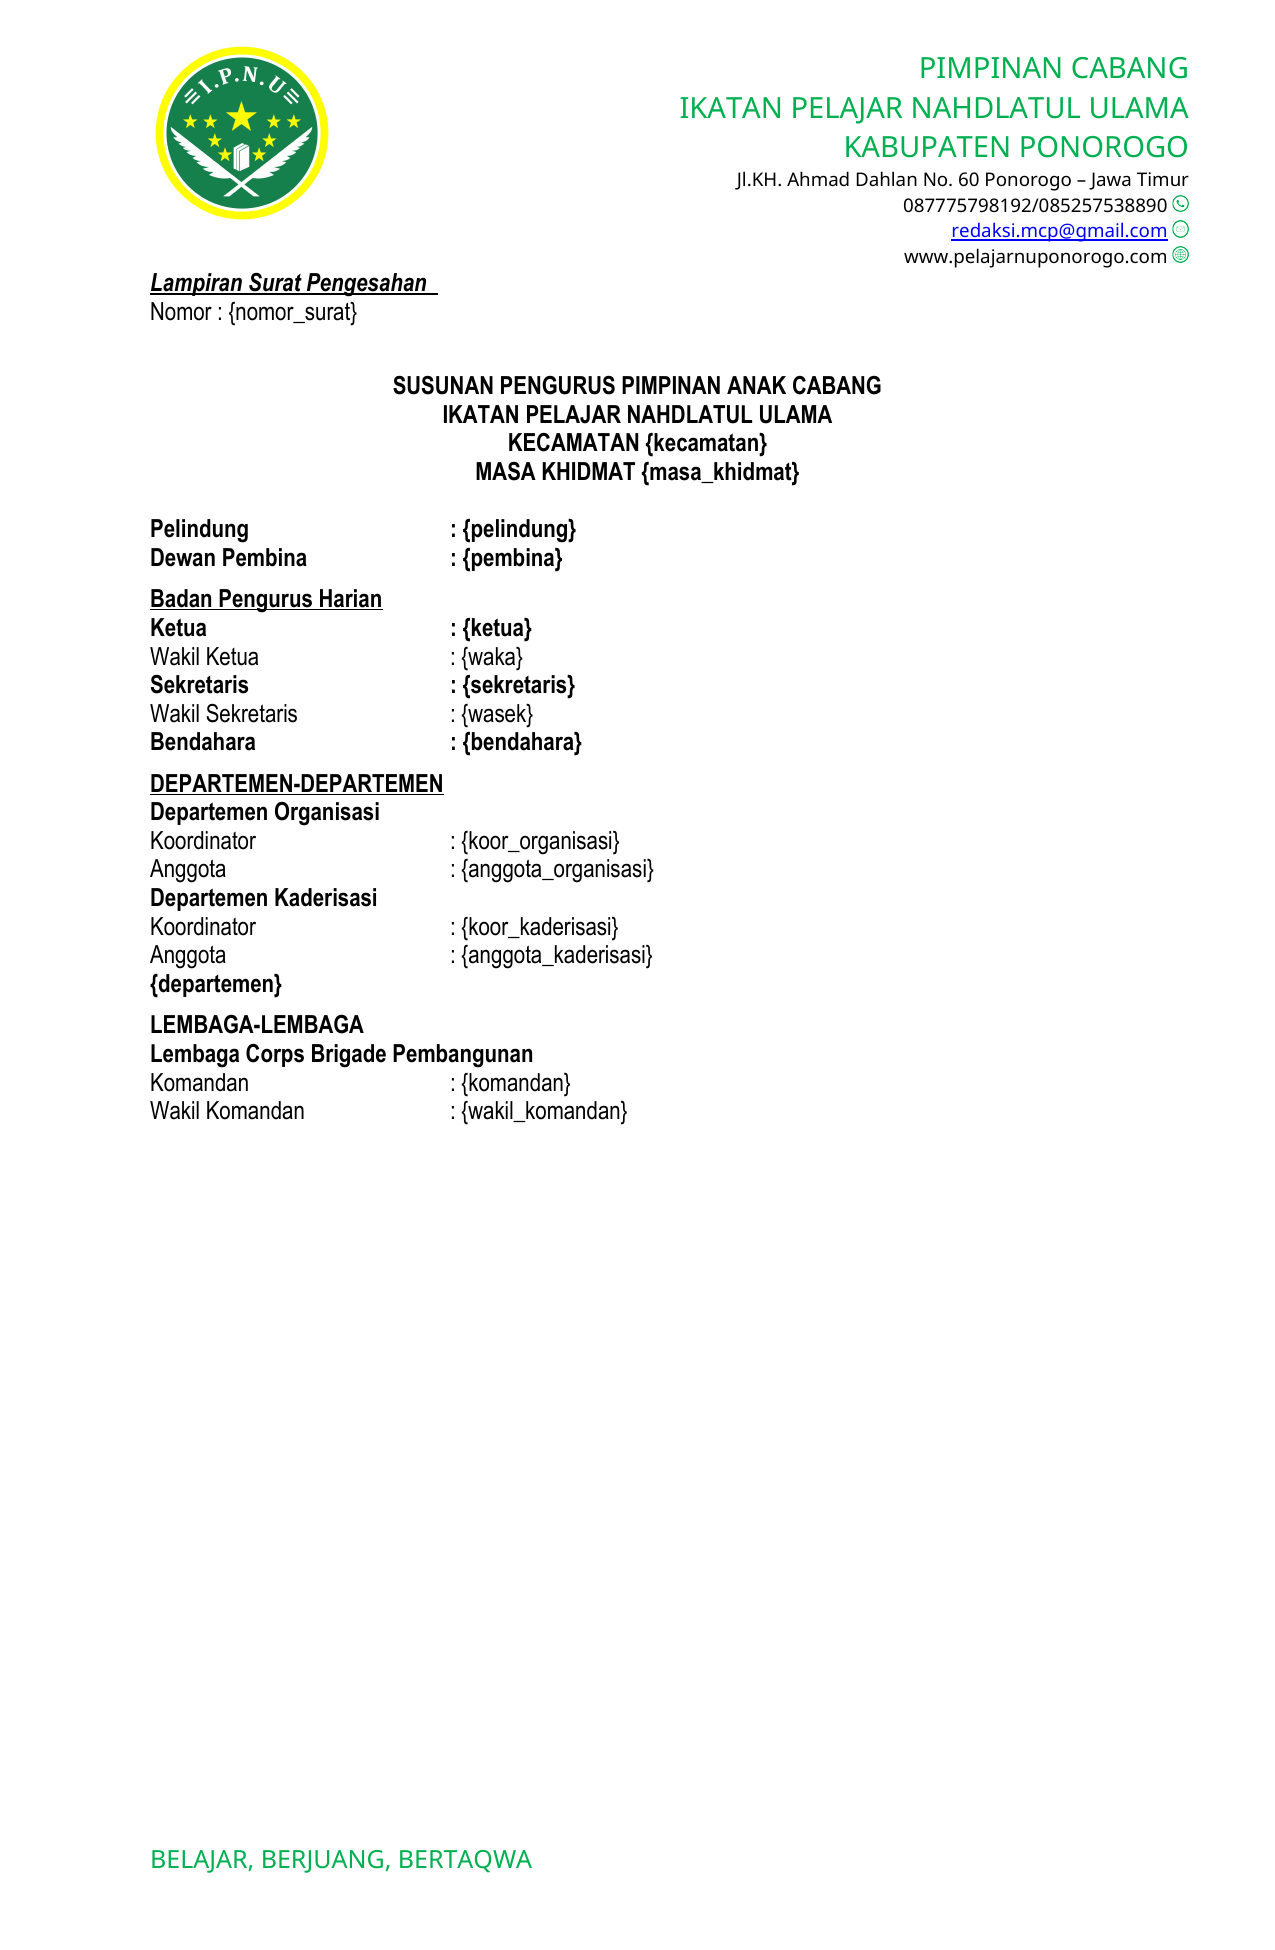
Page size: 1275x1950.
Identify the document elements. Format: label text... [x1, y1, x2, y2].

text Lembaga Corps Brigade Pembangunan [150, 1039, 1125, 1067]
text Anggota : {anggota_kaderisasi} [150, 940, 1125, 969]
text Pelindung : {pelindung} [150, 514, 1125, 543]
text Wakil Komandan : {wakil_komandan} [150, 1096, 1125, 1125]
picture [153, 45, 331, 222]
text {departemen} [150, 969, 1125, 998]
text Anggota : {anggota_organisasi} [150, 854, 1125, 883]
text SUSUNAN PENGURUS PIMPINAN ANAK CABANG [150, 371, 1125, 400]
text Komandan : {komandan} [150, 1067, 1125, 1096]
text Nomor : {nomor_surat} [150, 297, 1125, 326]
text Lampiran Surat Pengesahan [150, 268, 1125, 297]
text Wakil Ketua : {waka} [150, 641, 1125, 670]
text Wakil Sekretaris : {wasek} [150, 699, 1125, 727]
picture [1172, 246, 1189, 263]
text LEMBAGA-LEMBAGA [150, 1010, 1125, 1039]
text Koordinator : {koor_organisasi} [150, 826, 1125, 854]
text Sekretaris : {sekretaris} [150, 670, 1125, 699]
text IKATAN PELAJAR NAHDLATUL ULAMA [150, 400, 1125, 428]
text DEPARTEMEN-DEPARTEMEN [150, 768, 1125, 797]
picture [1172, 195, 1189, 212]
picture [1172, 220, 1189, 238]
text Ketua : {ketua} [150, 613, 1125, 641]
text Departemen Organisasi [150, 797, 1125, 826]
text KECAMATAN {kecamatan} [150, 428, 1125, 457]
text MASA KHIDMAT {masa_khidmat} [150, 457, 1125, 486]
text Badan Pengurus Harian [150, 584, 1125, 613]
text Koordinator : {koor_kaderisasi} [150, 912, 1125, 940]
text Departemen Kaderisasi [150, 883, 1125, 912]
text Bendahara : {bendahara} [150, 727, 1125, 756]
text Dewan Pembina : {pembina} [150, 543, 1125, 572]
